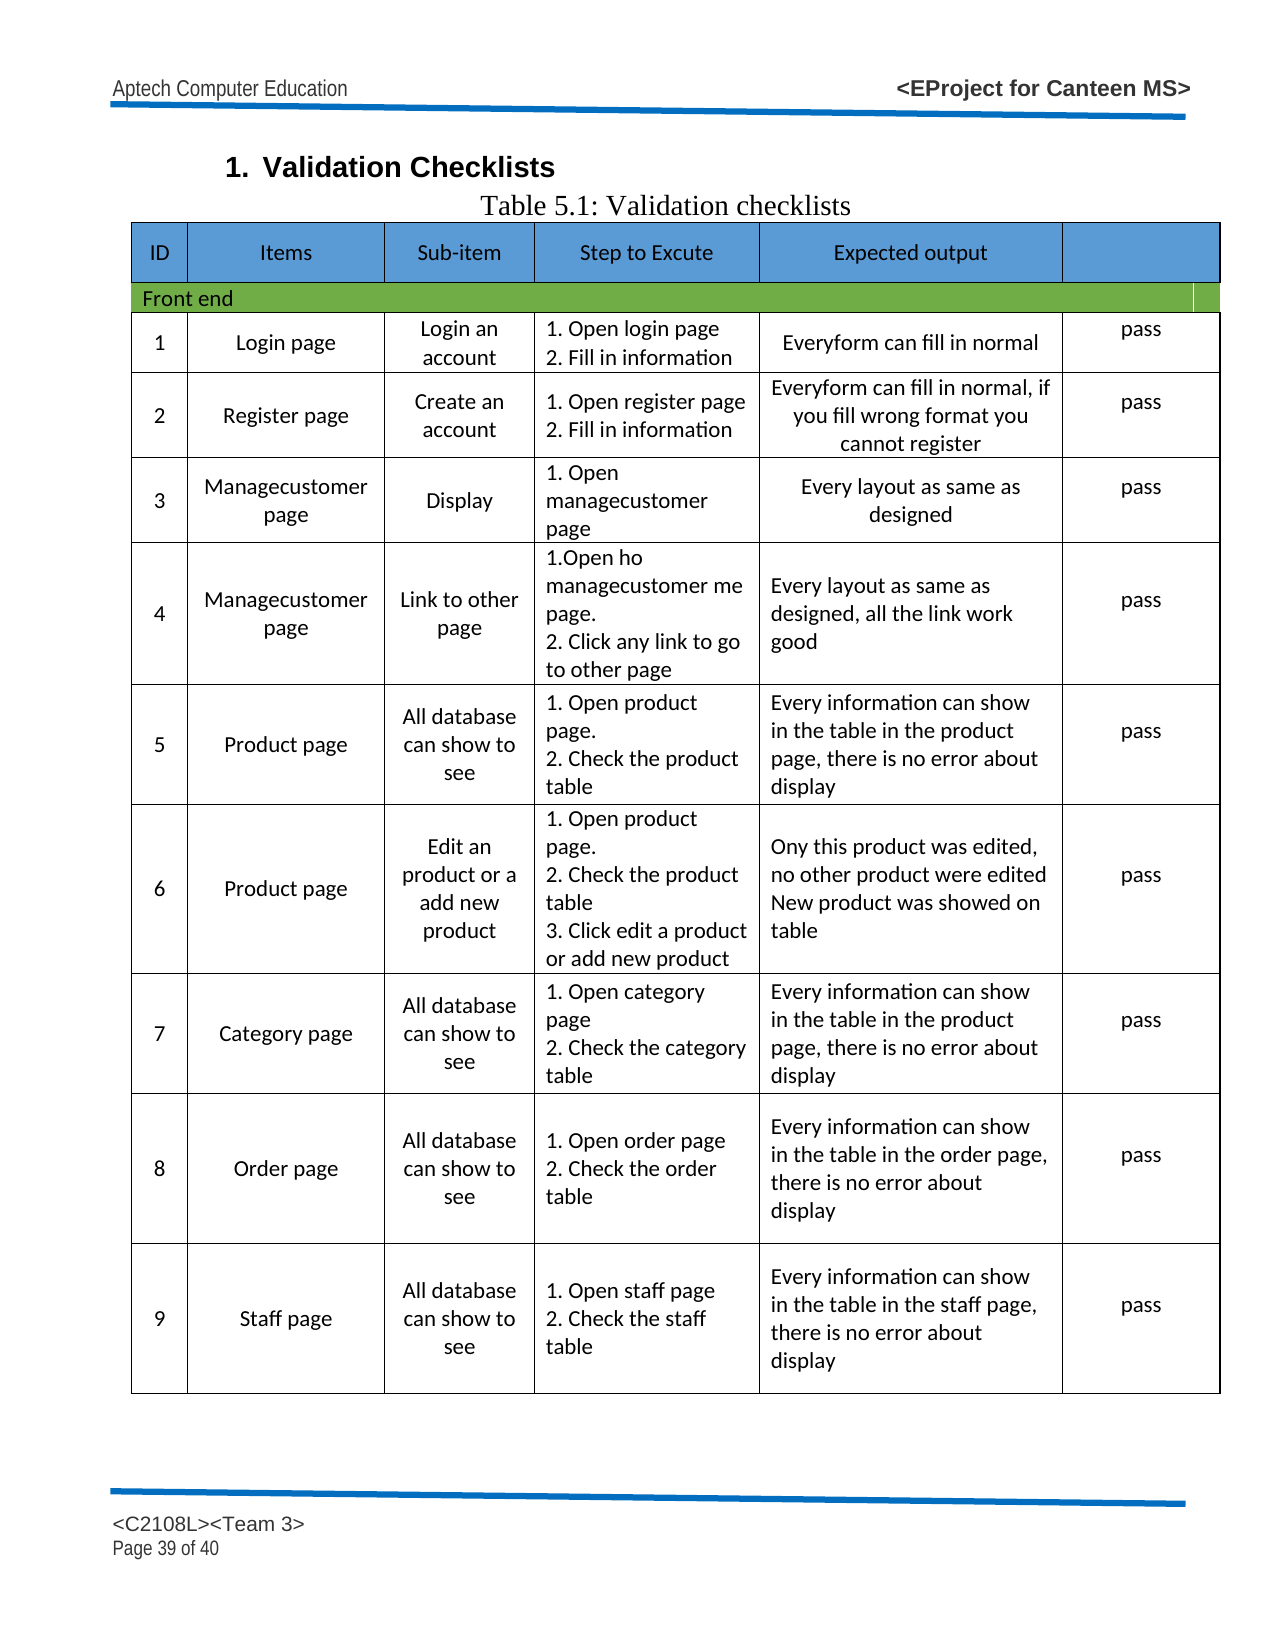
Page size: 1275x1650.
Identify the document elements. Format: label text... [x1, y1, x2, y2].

table_cell [1062, 283, 1165, 312]
table_cell Every information can show in the table in the order page, there is no error about display [760, 1094, 1062, 1243]
table_cell All database can show to see [385, 974, 534, 1093]
table_cell Every layout as same as designed, all the link work good [760, 543, 1062, 683]
table_cell Register page [188, 373, 384, 457]
table_cell 1. Open staff page 2. Check the staff table [535, 1244, 759, 1393]
table_cell 7 [132, 974, 187, 1093]
table_cell Every information can show in the table in the staff page, there is no error about display [760, 1244, 1062, 1393]
table_cell pass [1063, 313, 1219, 372]
table_cell 6 [132, 805, 187, 973]
table_cell 8 [132, 1094, 187, 1243]
table_cell pass [1063, 373, 1219, 457]
table_cell Staff page [188, 1244, 384, 1393]
table_cell 1 [132, 313, 187, 372]
table_cell Login an account [385, 313, 534, 372]
table_cell 3 [132, 458, 187, 542]
table_cell 1.Open ho managecustomer me page. 2. Click any link to go to other page [535, 543, 759, 683]
table_cell Edit an product or a add new product [385, 805, 534, 973]
table_cell [384, 283, 534, 312]
table_cell Create an account [385, 373, 534, 457]
table_cell pass [1063, 1094, 1219, 1243]
table_cell Every layout as same as designed [760, 458, 1062, 542]
table_cell pass [1063, 543, 1219, 683]
table_cell Managecustomer page [188, 458, 384, 542]
table_cell Display [385, 458, 534, 542]
table_cell pass [1063, 805, 1219, 973]
table_cell Login page [188, 313, 384, 372]
table_cell 1. Open category page 2. Check the category table [535, 974, 759, 1093]
table_cell [759, 283, 1062, 312]
table_header [1063, 223, 1219, 282]
table_cell All database can show to see [385, 1094, 534, 1243]
table_header Step to Excute [535, 223, 759, 282]
table_cell 4 [132, 543, 187, 683]
table_cell All database can show to see [385, 685, 534, 803]
table_cell Ony this product was edited, no other product were edited New product was showed on table [760, 805, 1062, 973]
table_cell Category page [188, 974, 384, 1093]
table_cell 5 [132, 685, 187, 803]
table_cell 1. Open login page 2. Fill in information [535, 313, 759, 372]
table_header Items [188, 223, 384, 282]
table_cell pass [1063, 1244, 1219, 1393]
table_cell Product page [188, 685, 384, 803]
table_header ID [132, 223, 187, 282]
table_cell 1. Open order page 2. Check the order table [535, 1094, 759, 1243]
table_cell 2 [132, 373, 187, 457]
table_cell 9 [132, 1244, 187, 1393]
table_cell Link to other page [385, 543, 534, 683]
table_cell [385, 1244, 534, 1393]
table_cell pass [1063, 685, 1219, 803]
subtitle Validation Checklists [225, 150, 1106, 183]
table_cell Every information can show in the table in the product page, there is no error about display [760, 685, 1062, 803]
table_header Expected output [760, 223, 1062, 282]
table_cell 1. Open register page 2. Fill in information [535, 373, 759, 457]
table_header Sub-item [385, 223, 534, 282]
table_cell Product page [188, 805, 384, 973]
table_cell [1165, 283, 1193, 312]
table_cell Order page [188, 1094, 384, 1243]
table_cell Everyform can fill in normal, if you fill wrong format you cannot register [760, 373, 1062, 457]
table_cell Front end [131, 283, 384, 312]
table_cell pass [1063, 458, 1219, 542]
text Table 5.1: Validation checklists [225, 188, 1106, 222]
table_cell 1. Open product page. 2. Check the product table 3. Click edit a product or add new product [535, 805, 759, 973]
table_cell 1. Open managecustomer page [535, 458, 759, 542]
table_cell [534, 283, 759, 312]
table_cell Managecustomer page [188, 543, 384, 683]
table_cell pass [1063, 974, 1219, 1093]
table_cell [1194, 283, 1220, 312]
table_cell 1. Open product page. 2. Check the product table [535, 685, 759, 803]
table_cell Everyform can fill in normal [760, 313, 1062, 372]
table_cell Every information can show in the table in the product page, there is no error about display [760, 974, 1062, 1093]
